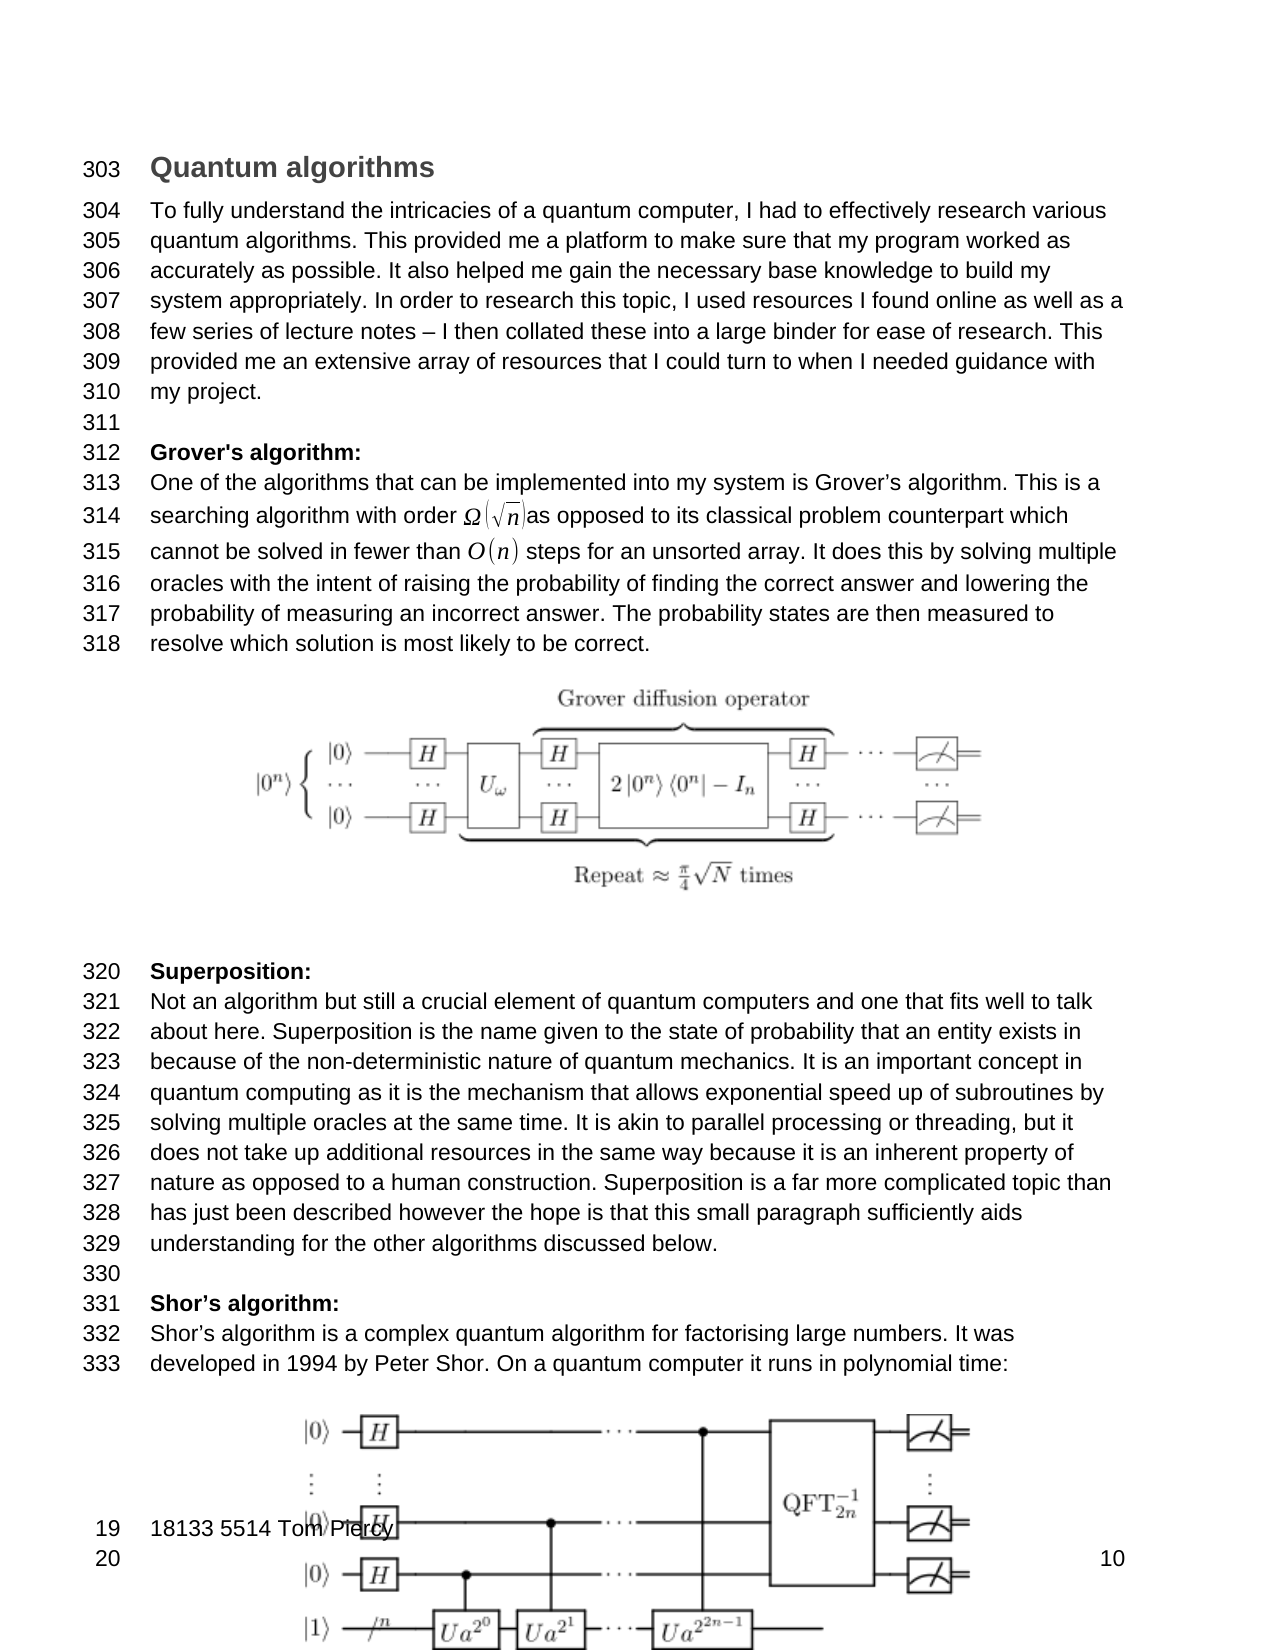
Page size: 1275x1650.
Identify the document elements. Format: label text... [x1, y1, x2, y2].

text Shor’s algorithm: [150, 1290, 1125, 1316]
subtitle Quantum algorithms [150, 150, 1125, 183]
picture [228, 660, 1010, 920]
text Grover's algorithm: [150, 438, 1125, 465]
text One of the algorithms that can be implemented into my system is Grover’s algorithm. This is a searching algorithm with order as opposed to its classical problem counterpart which cannot be solved in fewer than steps for an unsorted array. It does this by solving multiple oracles with the intent of raising the probability of finding the correct answer and lowering the probability of measuring an incorrect answer. The probability states are then measured to resolve which solution is most likely to be correct. [150, 469, 1125, 656]
text Superposition: [150, 958, 1125, 984]
text To fully understand the intricacies of a quantum computer, I had to effectively research various quantum algorithms. This provided me a platform to make sure that my program worked as accurately as possible. It also helped me gain the necessary base knowledge to build my system appropriately. In order to research this topic, I used resources I found online as well as a few series of lecture notes – I then collated these into a large binder for ease of research. This provided me an extensive array of resources that I could turn to when I needed guidance with my project. [150, 197, 1125, 404]
picture [304, 1414, 971, 1650]
text Not an algorithm but still a crucial element of quantum computers and one that fits well to talk about here. Superposition is the name given to the state of probability that an entity exists in because of the non-deterministic nature of quantum mechanics. It is an important concept in quantum computing as it is the mechanism that allows exponential speed up of subroutines by solving multiple oracles at the same time. It is akin to parallel processing or threading, but it does not take up additional resources in the same way because it is an inherent property of nature as opposed to a human construction. Superposition is a far more complicated topic than has just been described however the hope is that this small paragraph sufficiently aids understanding for the other algorithms discussed below. [150, 988, 1125, 1256]
